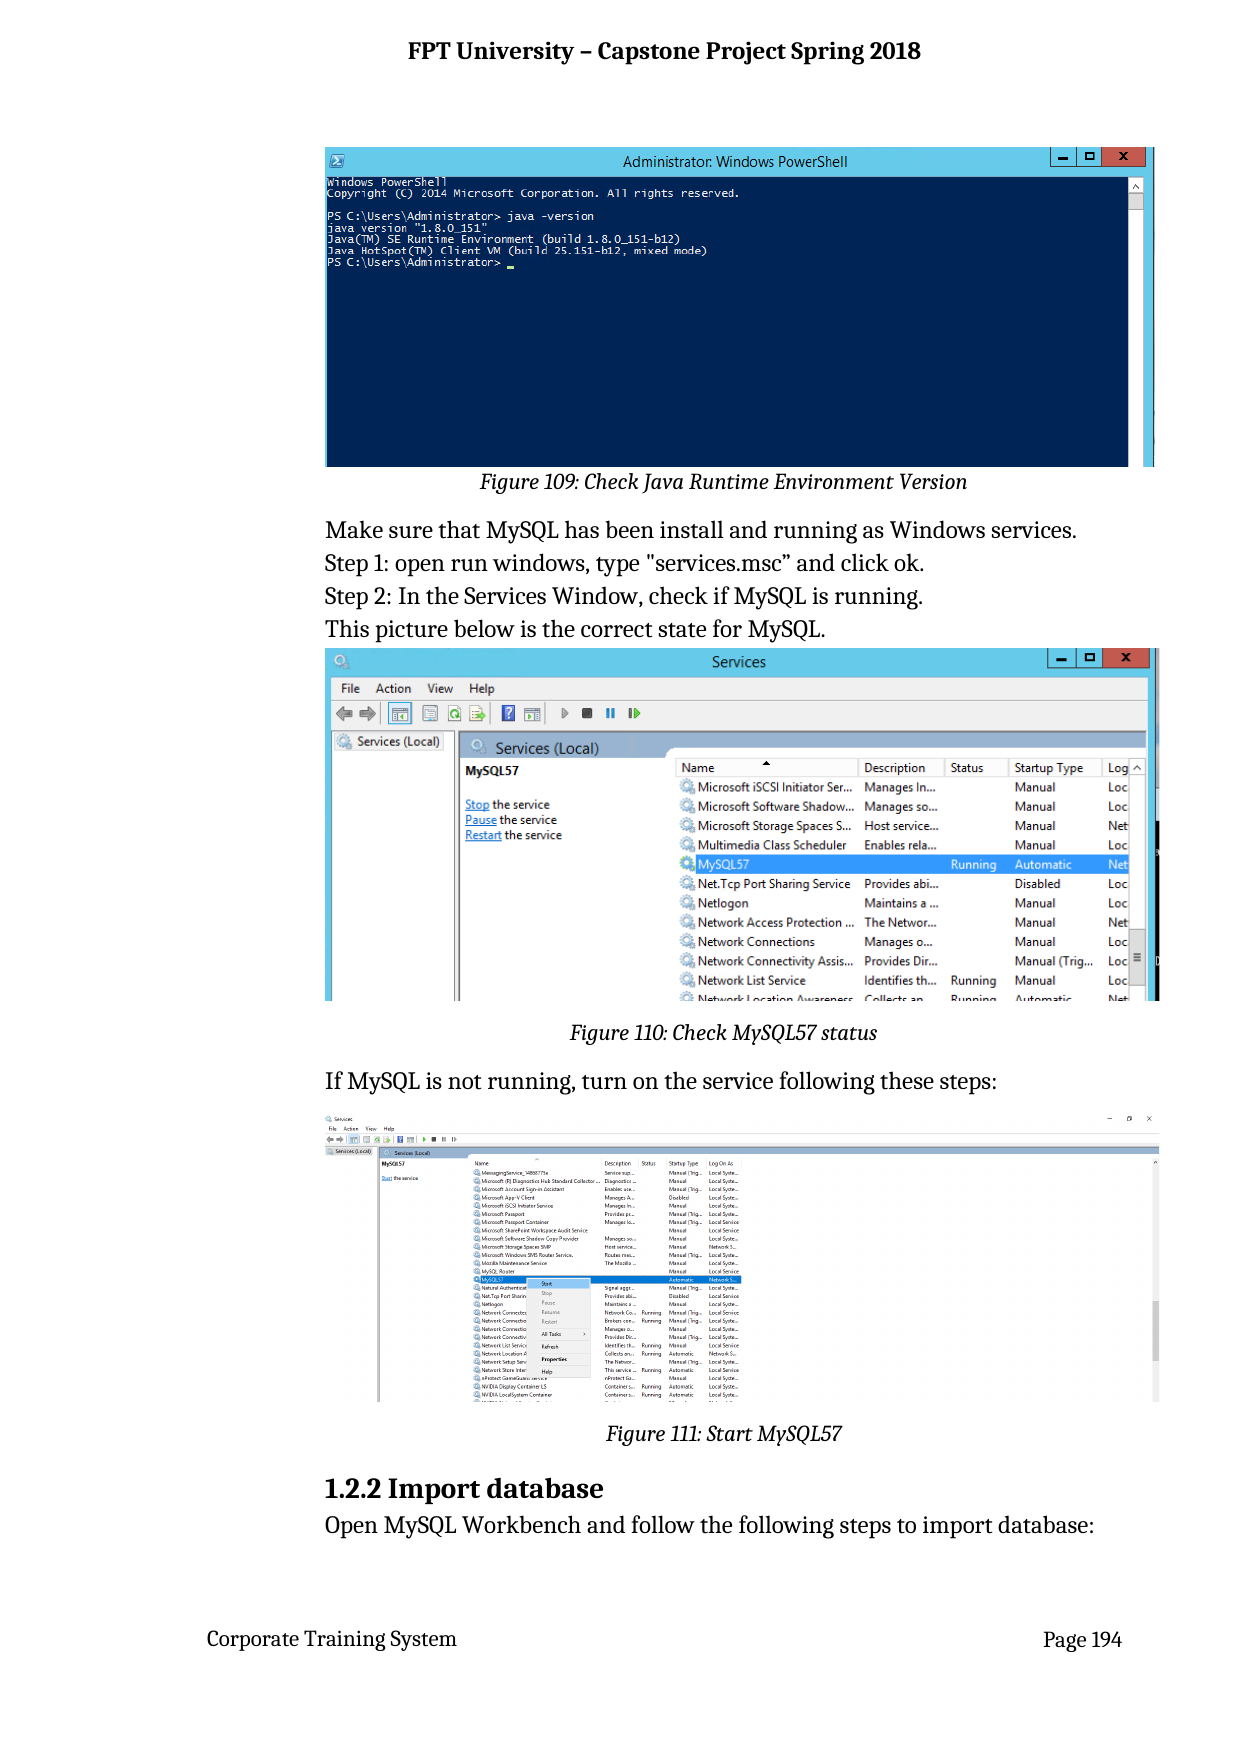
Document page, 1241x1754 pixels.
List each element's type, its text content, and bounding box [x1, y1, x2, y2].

text Figure 109: Check Java Runtime Environment Version [207, 469, 1122, 495]
text Figure 111: Start MySQL57 [207, 1421, 1122, 1447]
text This picture below is the correct state for MySQL. [325, 615, 1122, 644]
text If MySQL is not running, turn on the service following these steps: [325, 1067, 1122, 1096]
text Step 2: In the Services Window, check if MySQL is running. [325, 582, 1122, 611]
text Open MySQL Workbench and follow the following steps to import database: [325, 1511, 1122, 1539]
text Make sure that MySQL has been install and running as Windows services. [325, 516, 1122, 545]
text Step 1: open run windows, type "services.msc” and click ok. [325, 549, 1122, 578]
picture [325, 1114, 1160, 1402]
text 1.2.2 Import database [325, 1472, 1122, 1506]
picture [325, 147, 1155, 467]
picture [325, 648, 1160, 1001]
text Figure 110: Check MySQL57 status [207, 1020, 1122, 1046]
